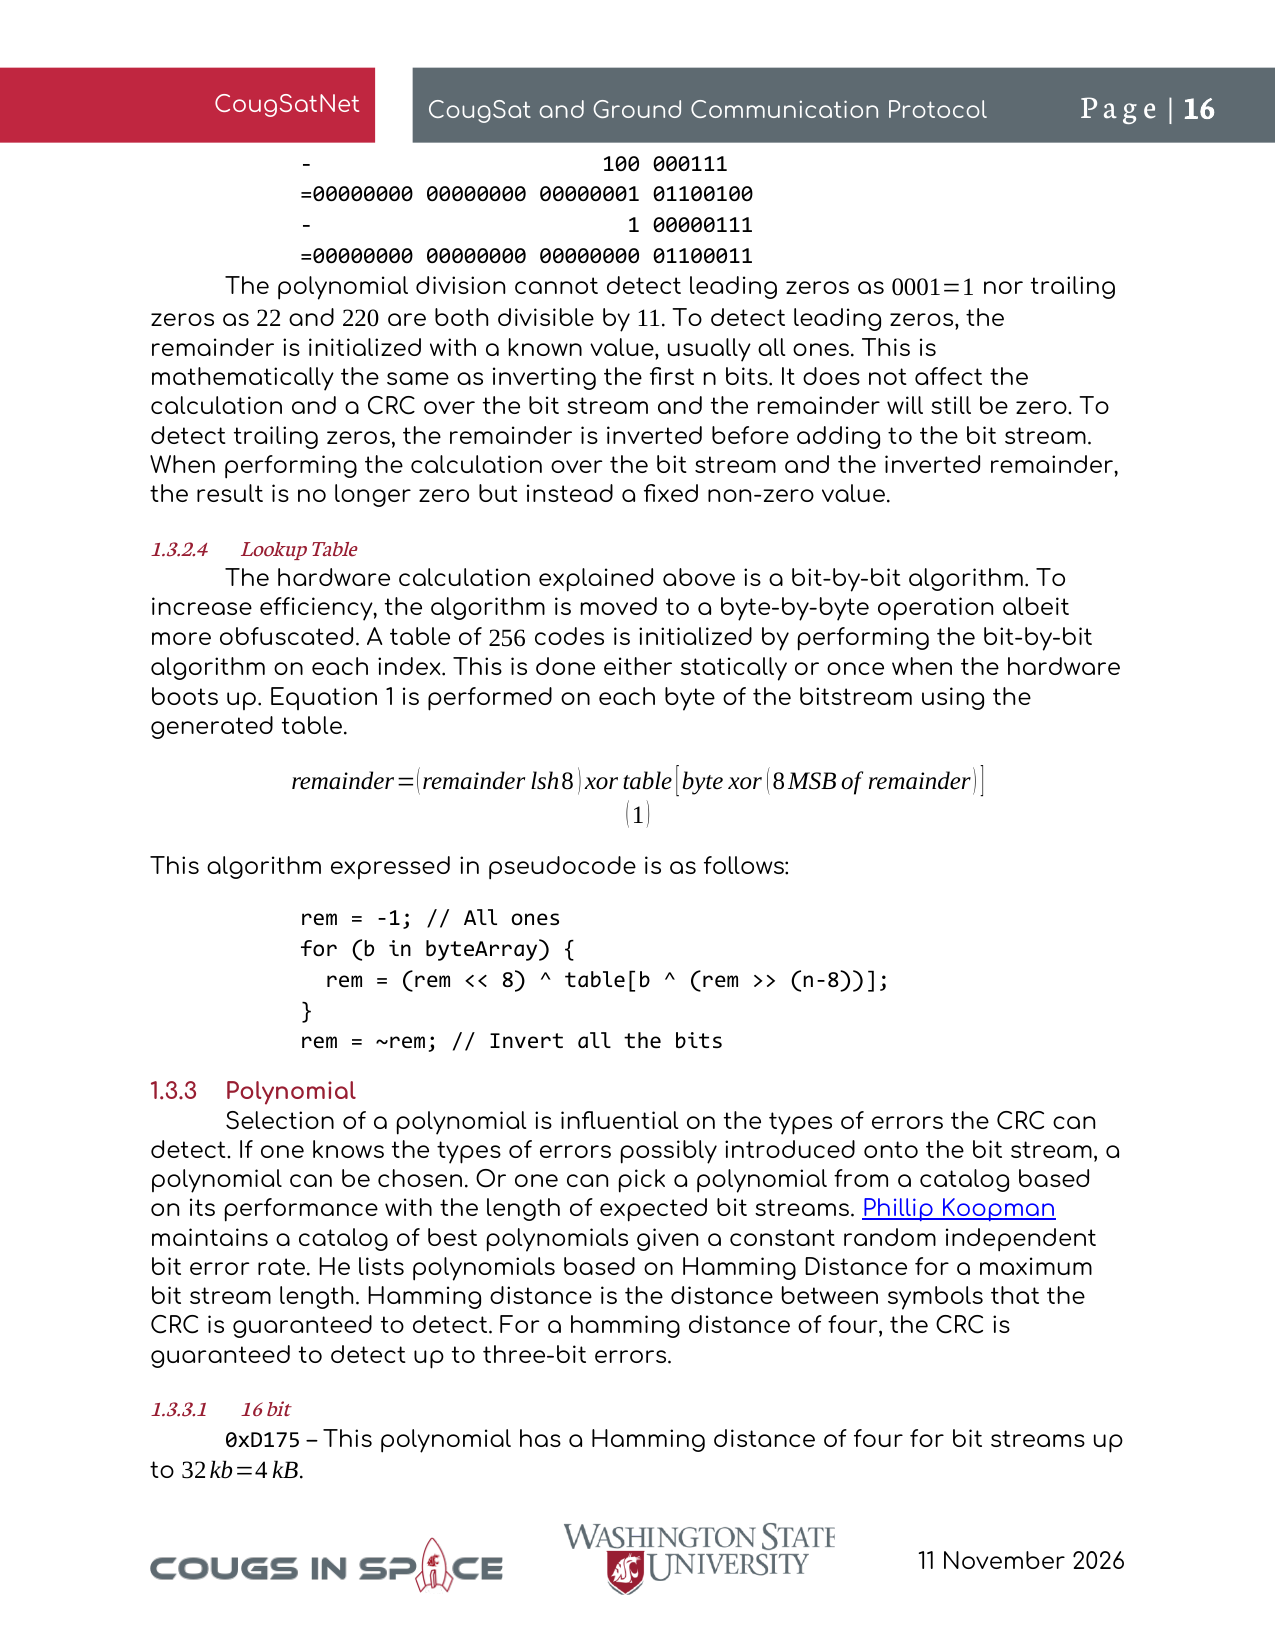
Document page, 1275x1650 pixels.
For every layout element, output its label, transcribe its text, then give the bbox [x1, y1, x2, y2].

subtitle Polynomial [150, 1079, 1125, 1105]
text } [300, 997, 1125, 1024]
text 0xD175 – This polynomial has a Hamming distance of four for bit streams up to . [150, 1426, 1125, 1484]
text - 100 000111 [300, 150, 1125, 177]
text The polynomial division cannot detect leading zeros as nor trailing zeros as and are both divisible by . To detect leading zeros, the remainder is initialized with a known value, usually all ones. This is mathematically the same as inverting the first n bits. It does not affect the calculation and a CRC over the bit stream and the remainder will still be zero. To detect trailing zeros, the remainder is inverted before adding to the bit stream. When performing the calculation over the bit stream and the inverted remainder, the result is no longer zero but instead a fixed non-zero value. [150, 273, 1125, 508]
picture [562, 1522, 835, 1594]
text rem = (rem << 8) ^ table[b ^ (rem >> (n-8))]; [300, 966, 1125, 993]
text for (b in byteArray) { [300, 935, 1125, 962]
text This algorithm expressed in pseudocode is as follows: [150, 854, 1125, 880]
subtitle 16 bit [150, 1393, 1125, 1422]
picture [150, 1537, 503, 1594]
text =00000000 00000000 00000001 01100100 [300, 181, 1125, 208]
text rem = -1; // All ones [300, 904, 1125, 931]
text rem = ~rem; // Invert all the bits [300, 1028, 1125, 1055]
text =00000000 00000000 00000000 01100011 [300, 242, 1125, 269]
text - 1 00000111 [300, 212, 1125, 238]
subtitle Lookup Table [150, 532, 1125, 561]
text The hardware calculation explained above is a bit-by-bit algorithm. To increase efficiency, the algorithm is moved to a byte-by-byte operation albeit more obfuscated. A table of codes is initialized by performing the bit-by-bit algorithm on each index. This is done either statically or once when the hardware boots up. Equation 1 is performed on each byte of the bitstream using the generated table. [150, 566, 1125, 740]
text Selection of a polynomial is influential on the types of errors the CRC can detect. If one knows the types of errors possibly introduced onto the bit stream, a polynomial can be chosen. Or one can pick a polynomial from a catalog based on its performance with the length of expected bit streams. Phillip Koopman maintains a catalog of best polynomials given a constant random independent bit error rate. He lists polynomials based on Hamming Distance for a maximum bit stream length. Hamming distance is the distance between symbols that the CRC is guaranteed to detect. For a hamming distance of four, the CRC is guaranteed to detect up to three-bit errors. [150, 1109, 1125, 1368]
